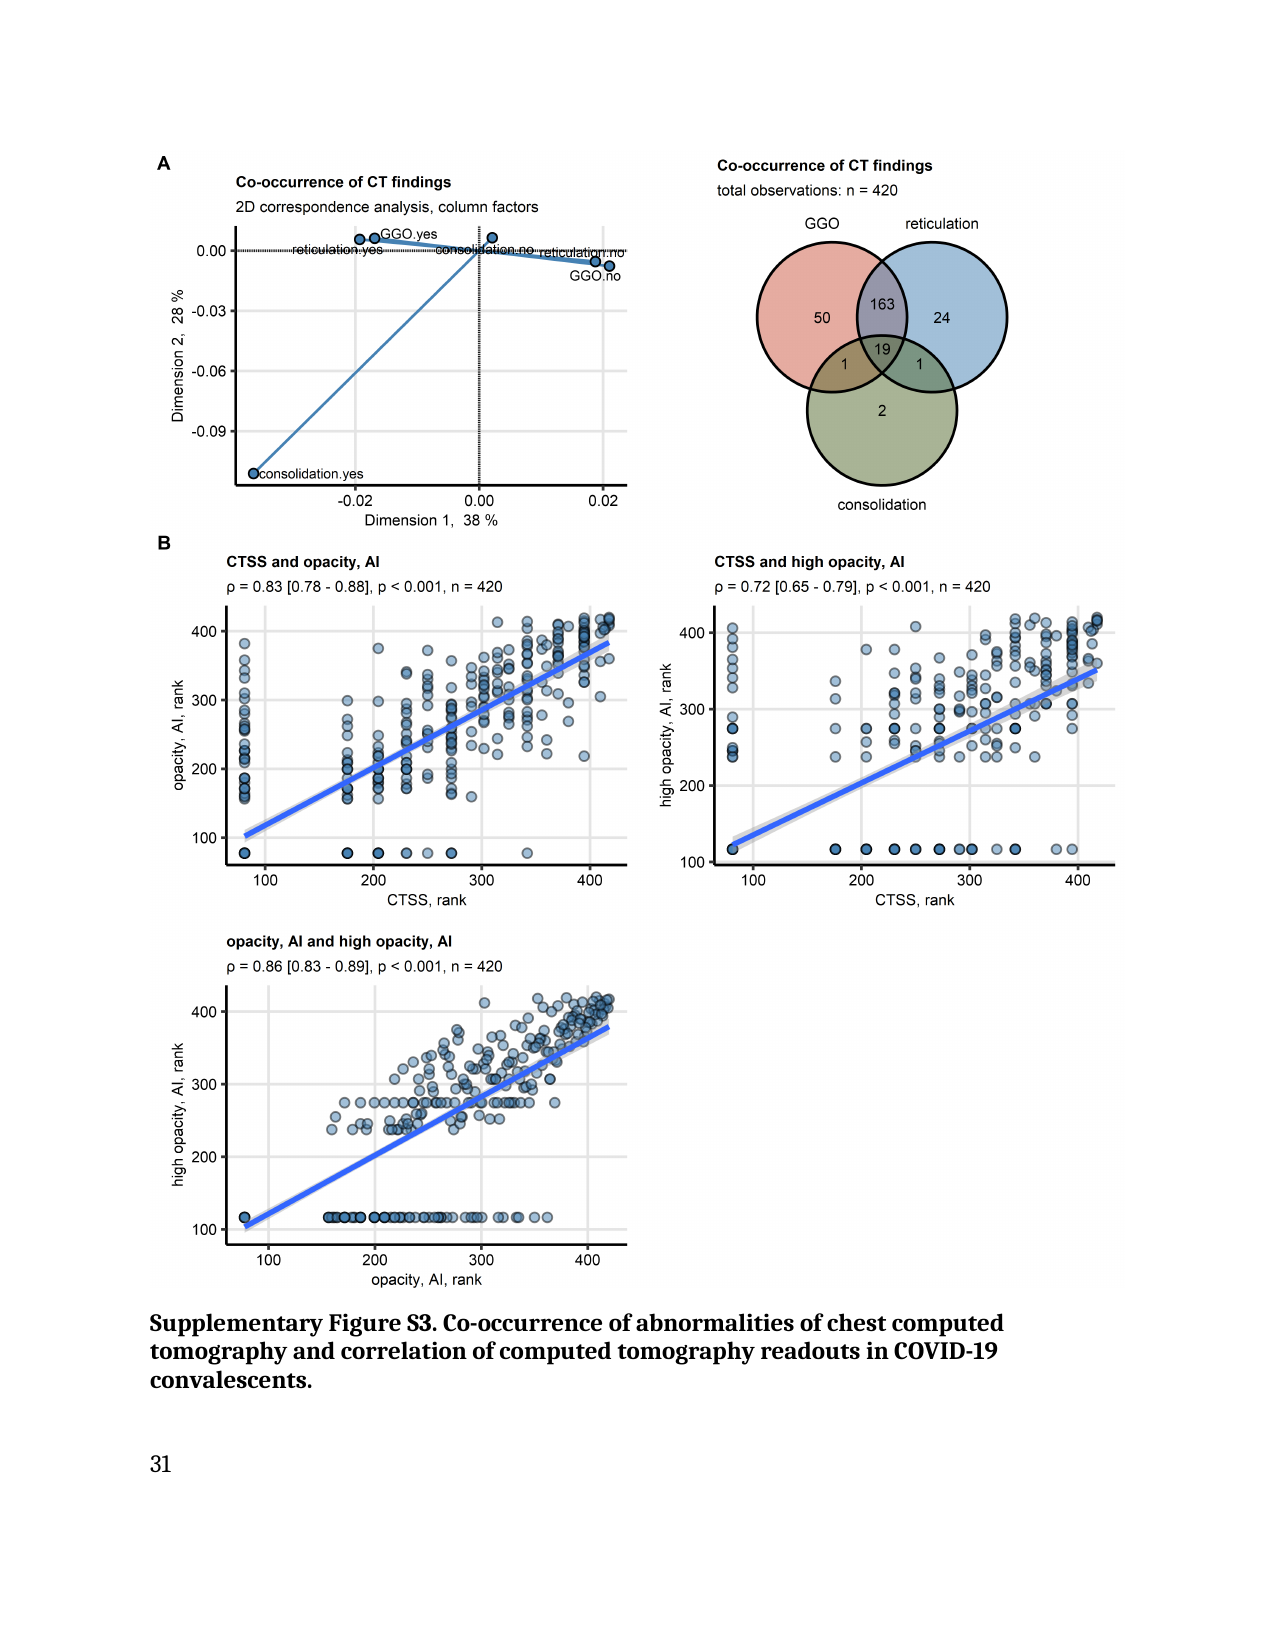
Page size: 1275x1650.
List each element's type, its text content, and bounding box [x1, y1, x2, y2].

text Supplementary Figure S3. Co-occurrence of abnormalities of chest computed tomography and correlation of computed tomography readouts in COVID-19 convalescents. [150, 1308, 1125, 1395]
picture [150, 150, 1125, 1288]
